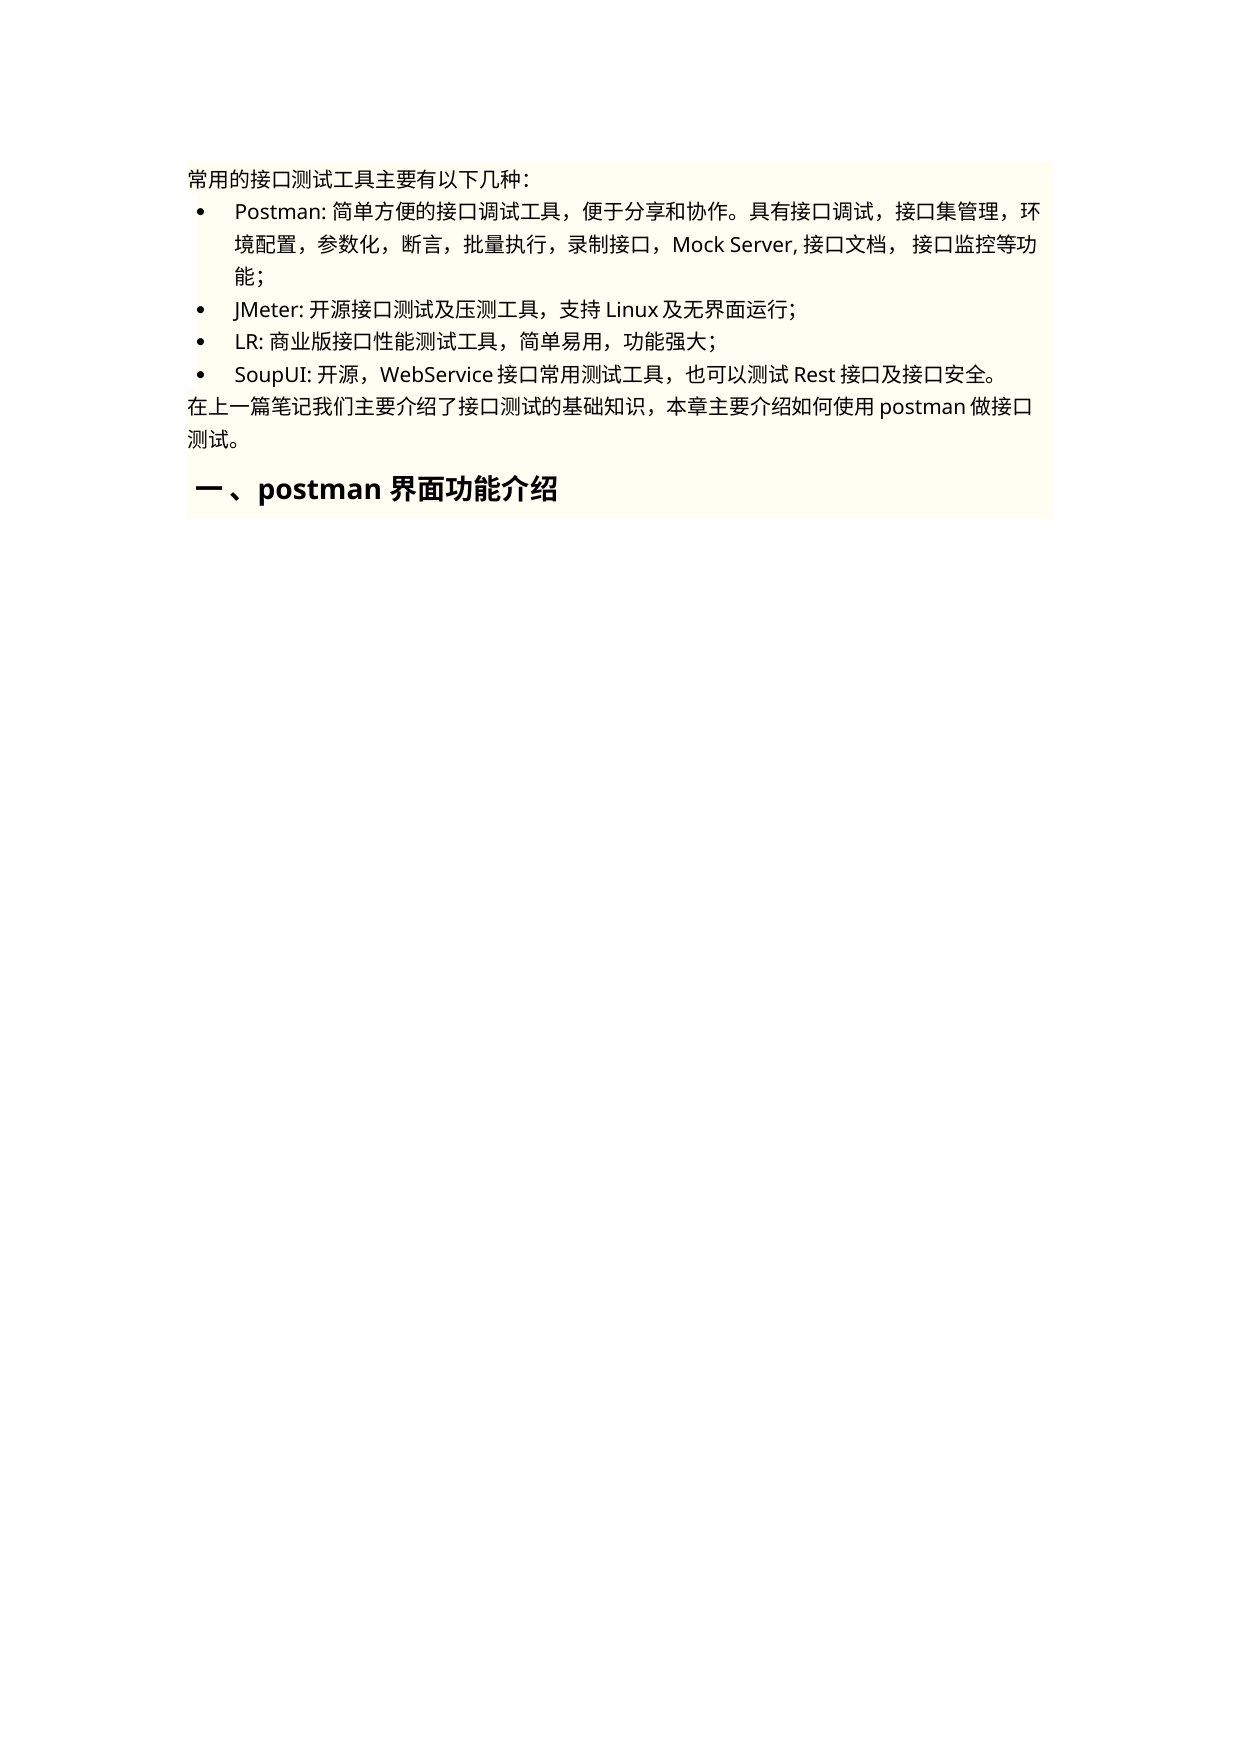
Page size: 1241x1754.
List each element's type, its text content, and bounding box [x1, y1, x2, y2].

text 常用的接口测试工具主要有以下几种： [187, 162, 1053, 194]
text 在上一篇笔记我们主要介绍了接口测试的基础知识，本章主要介绍如何使用postman做接口测试。 [187, 389, 1053, 454]
list JMeter: 开源接口测试及压测工具，支持Linux及无界面运行； [197, 292, 1053, 324]
list SoupUI: 开源，WebService接口常用测试工具，也可以测试Rest接口及接口安全。 [197, 357, 1053, 389]
list LR: 商业版接口性能测试工具，简单易用，功能强大； [197, 324, 1053, 357]
text 一 、postman 界面功能介绍 [187, 454, 1053, 519]
list Postman: 简单方便的接口调试工具，便于分享和协作。具有接口调试，接口集管理，环境配置，参数化，断言，批量执行，录制接口，Mock Server, 接口文档， 接口监控等功能； [197, 194, 1053, 292]
